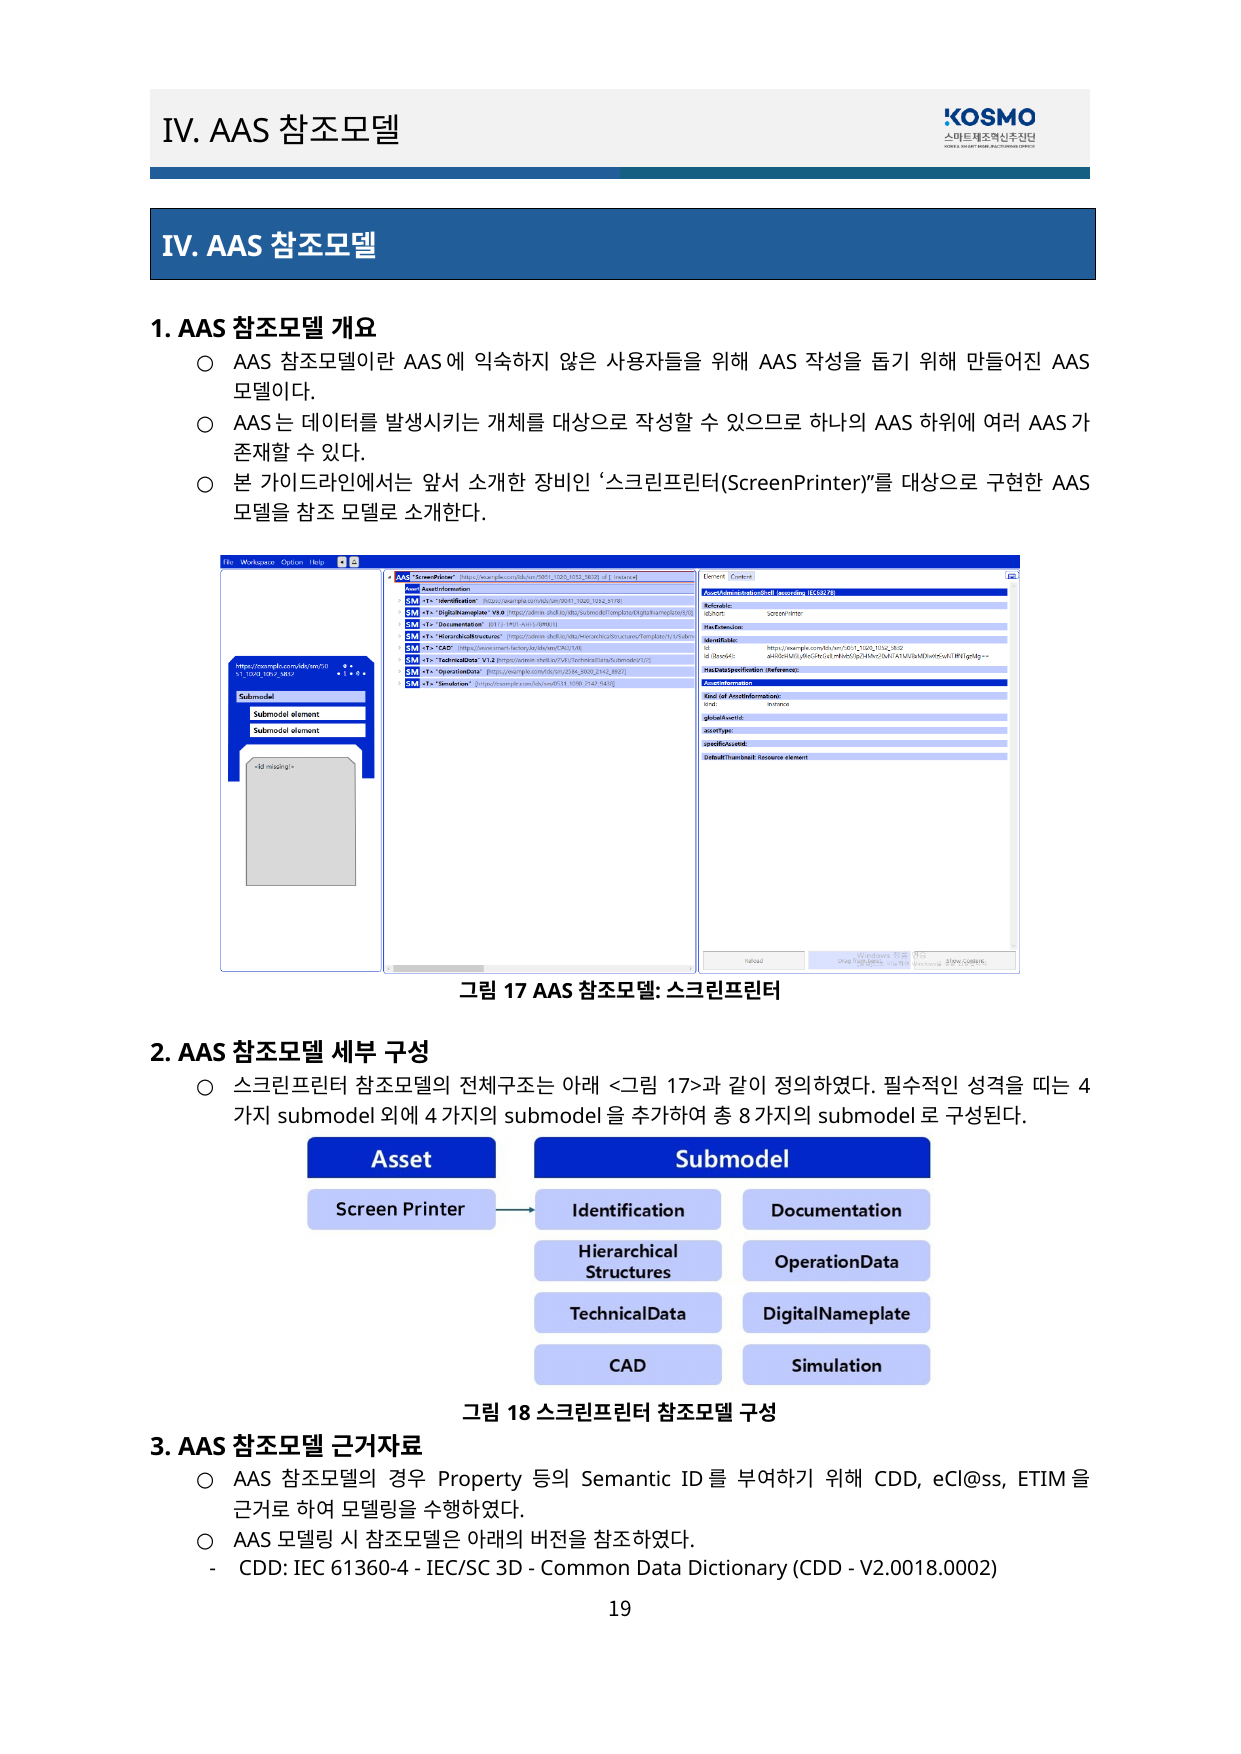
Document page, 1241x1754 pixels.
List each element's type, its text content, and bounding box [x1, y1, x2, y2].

list AAS는 데이터를 발생시키는 개체를 대상으로 작성할 수 있으므로 하나의 AAS 하위에 여러 AAS가 존재할 수 있다. [196, 406, 1090, 466]
table_header IV. AAS 참조모델 [151, 209, 1095, 279]
subtitle 1. AAS 참조모델 개요 [150, 309, 1090, 345]
subtitle 2. AAS 참조모델 세부 구성 [150, 1033, 1090, 1069]
picture [220, 555, 1020, 974]
list AAS 모델링 시 참조모델은 아래의 버전을 참조하였다. [196, 1523, 1090, 1553]
list 스크린프린터 참조모델의 전체구조는 아래 <그림 17>과 같이 정의하였다. 필수적인 성격을 띠는 4가지 submodel 외에 4가지의 submodel을 추가하여 총 8가지의 submodel로 구성된다. [196, 1069, 1090, 1130]
picture [297, 1129, 943, 1396]
list AAS 참조모델이란 AAS에 익숙하지 않은 사용자들을 위해 AAS 작성을 돕기 위해 만들어진 AAS 모델이다. [196, 345, 1090, 406]
list 본 가이드라인에서는 앞서 소개한 장비인 ‘스크린프린터(ScreenPrinter)’’를 대상으로 구현한 AAS 모델을 참조 모델로 소개한다. [196, 466, 1090, 527]
list AAS 참조모델의 경우 Property 등의 Semantic ID를 부여하기 위해 CDD, eCl@ss, ETIM을 근거로 하여 모델링을 수행하였다. [196, 1463, 1090, 1523]
subtitle 3. AAS 참조모델 근거자료 [150, 1426, 1090, 1463]
picture [944, 108, 1035, 148]
list CDD: IEC 61360-4 - IEC/SC 3D - Common Data Dictionary (CDD - V2.0018.0002) [209, 1553, 1090, 1582]
